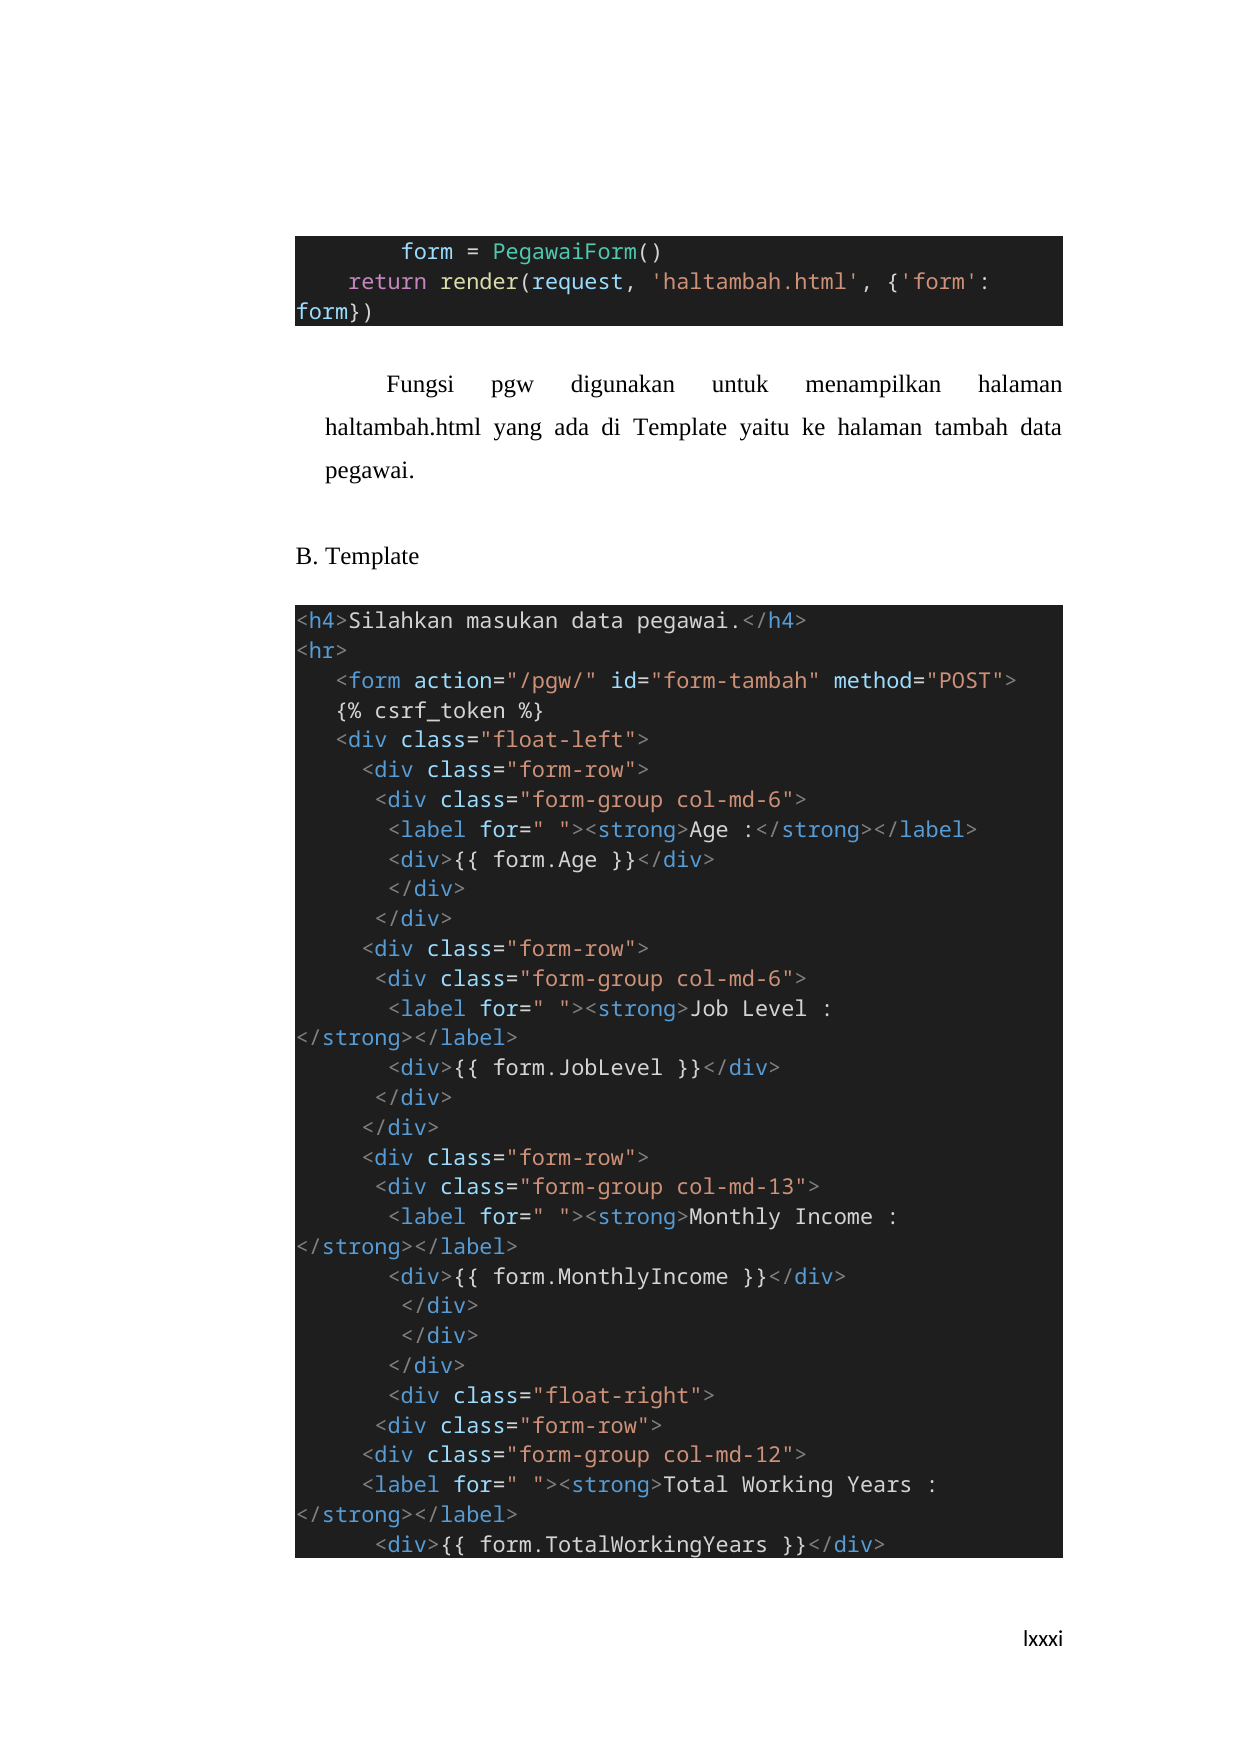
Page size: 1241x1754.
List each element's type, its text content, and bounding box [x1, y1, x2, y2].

list Template [295, 541, 1063, 570]
text <div class="form-group col-md-6"> [295, 784, 1063, 814]
text <label for=" "><strong>Monthly Income : </strong></label> [295, 1201, 1063, 1261]
text <div class="form-group col-md-12"> [295, 1439, 1063, 1469]
text </div> [295, 1350, 1063, 1380]
text <div class="form-row"> [295, 1409, 1063, 1439]
text <div class="float-left"> [295, 724, 1063, 754]
text <hr> [295, 635, 1063, 665]
text </div> [295, 1082, 1063, 1112]
text <div class="form-row"> [295, 933, 1063, 963]
text </div> [295, 873, 1063, 903]
text <div class="form-row"> [295, 1141, 1063, 1171]
text <label for=" "><strong>Job Level : </strong></label> [295, 992, 1063, 1052]
text <div>{{ form.TotalWorkingYears }}</div> [295, 1529, 1063, 1558]
text <div class="form-group col-md-13"> [295, 1171, 1063, 1201]
text <div class="form-group col-md-6"> [295, 963, 1063, 992]
text {% csrf_token %} [295, 694, 1063, 724]
text <div>{{ form.Age }}</div> [295, 843, 1063, 873]
text <div class="form-row"> [295, 754, 1063, 784]
text <div>{{ form.MonthlyIncome }}</div> [295, 1261, 1063, 1290]
list Fungsi pgw digunakan untuk menampilkan halaman haltambah.html yang ada di Template yaitu ke halaman tambah data pegawai. [325, 369, 1063, 484]
text <form action="/pgw/" id="form-tambah" method="POST"> [295, 665, 1063, 694]
text </div> [295, 1112, 1063, 1141]
text <label for=" "><strong>Total Working Years : </strong></label> [295, 1469, 1063, 1529]
text <div class="float-right"> [295, 1380, 1063, 1409]
text </div> [295, 1320, 1063, 1350]
text <div>{{ form.JobLevel }}</div> [295, 1052, 1063, 1082]
text <h4>Silahkan masukan data pegawai.</h4> [295, 605, 1063, 635]
text form = PegawaiForm() [295, 236, 1063, 266]
text return render(request, 'haltambah.html', {'form': form}) [295, 266, 1063, 326]
text </div> [295, 1290, 1063, 1320]
text </div> [295, 903, 1063, 933]
text <label for=" "><strong>Age :</strong></label> [295, 814, 1063, 843]
